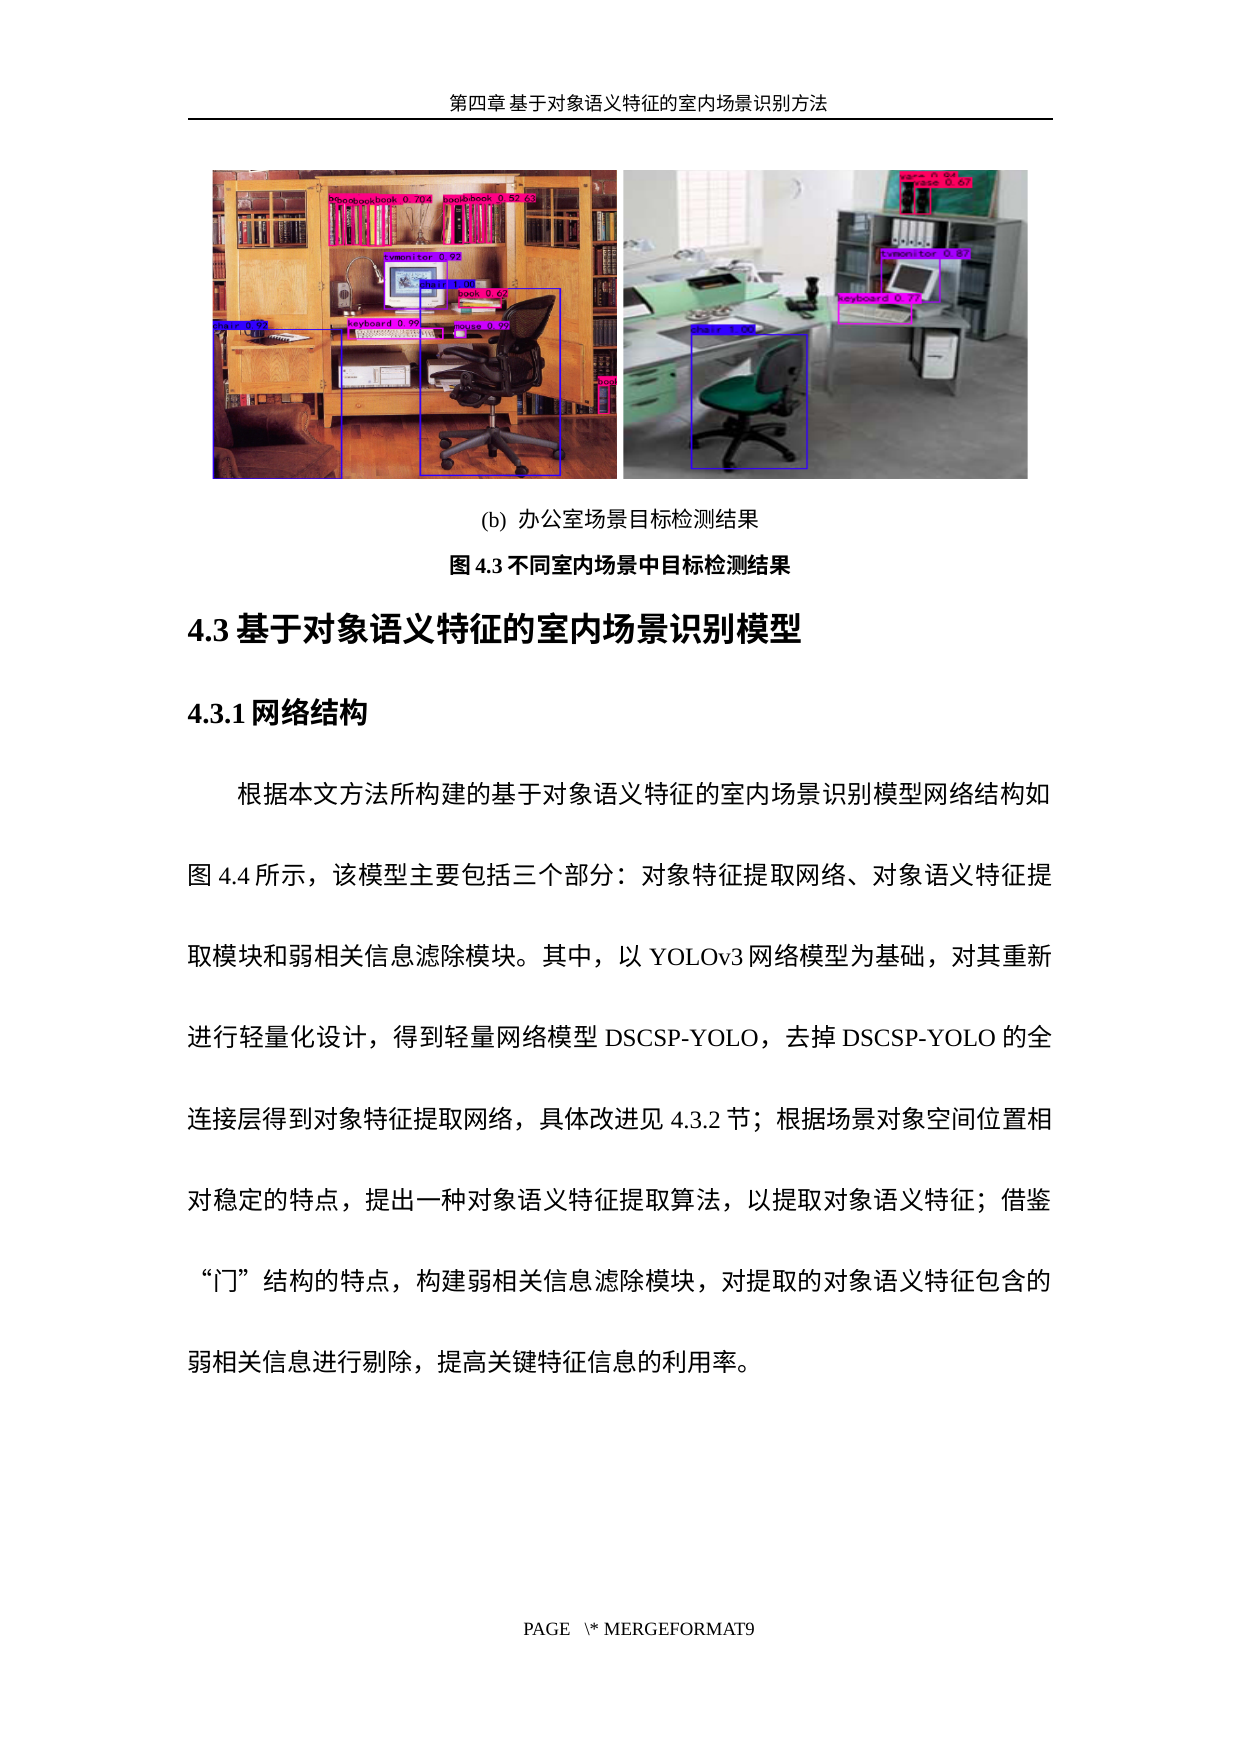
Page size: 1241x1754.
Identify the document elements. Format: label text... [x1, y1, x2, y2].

text 根据本文方法所构建的基于对象语义特征的室内场景识别模型网络结构如图4.4所示，该模型主要包括三个部分：对象特征提取网络、对象语义特征提取模块和弱相关信息滤除模块。其中，以YOLOv3网络模型为基础，对其重新进行轻量化设计，得到轻量网络模型DSCSP-YOLO，去掉DSCSP-YOLO的全连接层得到对象特征提取网络，具体改进见4.3.2节；根据场景对象空间位置相对稳定的特点，提出一种对象语义特征提取算法，以提取对象语义特征；借鉴“门”结构的特点，构建弱相关信息滤除模块，对提取的对象语义特征包含的弱相关信息进行剔除，提高关键特征信息的利用率。 [187, 760, 1053, 1393]
text 4.3.1网络结构 [187, 678, 1053, 743]
text 图4.3不同室内场景中目标检测结果 [187, 548, 1053, 581]
subtitle 4.3基于对象语义特征的室内场景识别模型 [187, 595, 1053, 660]
table_header 办公室场景目标检测结果 [188, 501, 1053, 548]
picture [623, 170, 1028, 479]
picture [212, 170, 617, 479]
